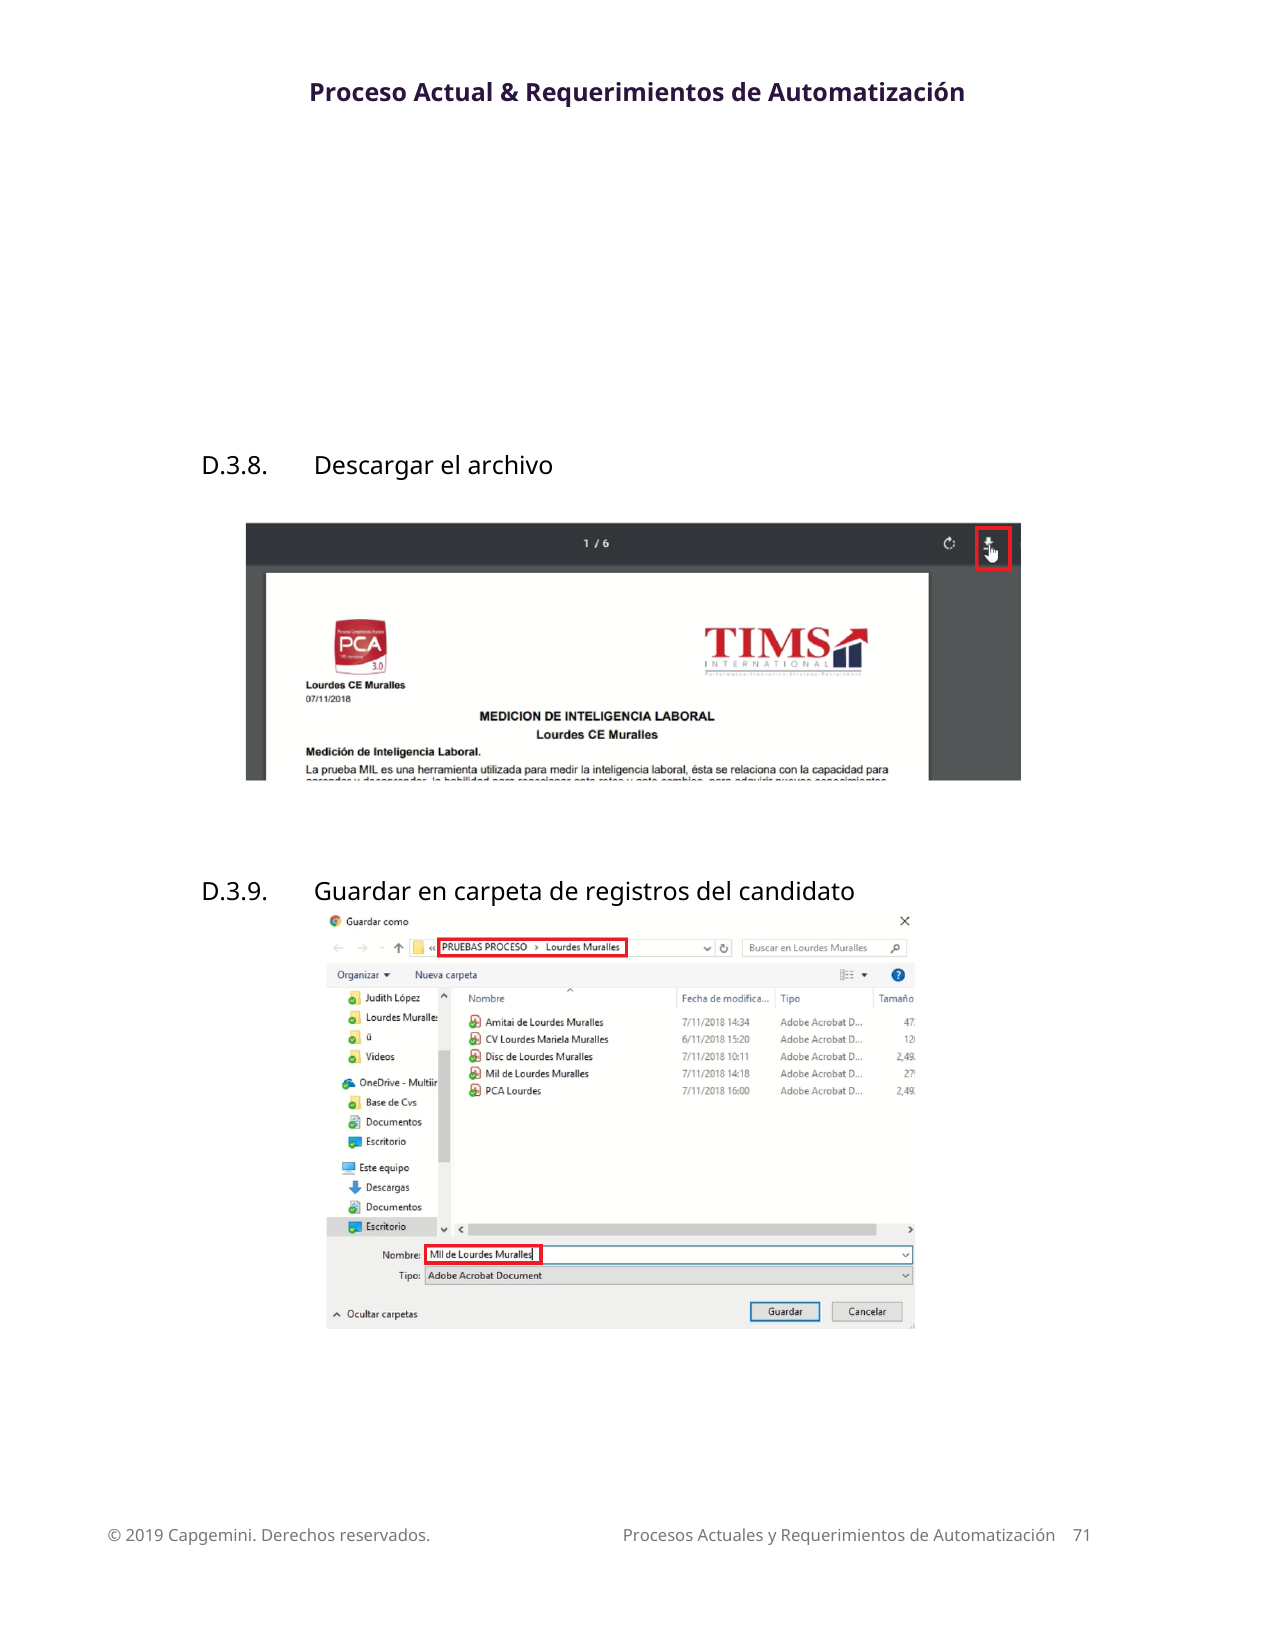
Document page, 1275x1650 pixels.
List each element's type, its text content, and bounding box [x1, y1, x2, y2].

list Guardar en carpeta de registros del candidato [201, 873, 1186, 907]
picture [245, 513, 1030, 788]
picture [326, 910, 915, 1329]
list Descargar el archivo [201, 447, 1186, 482]
